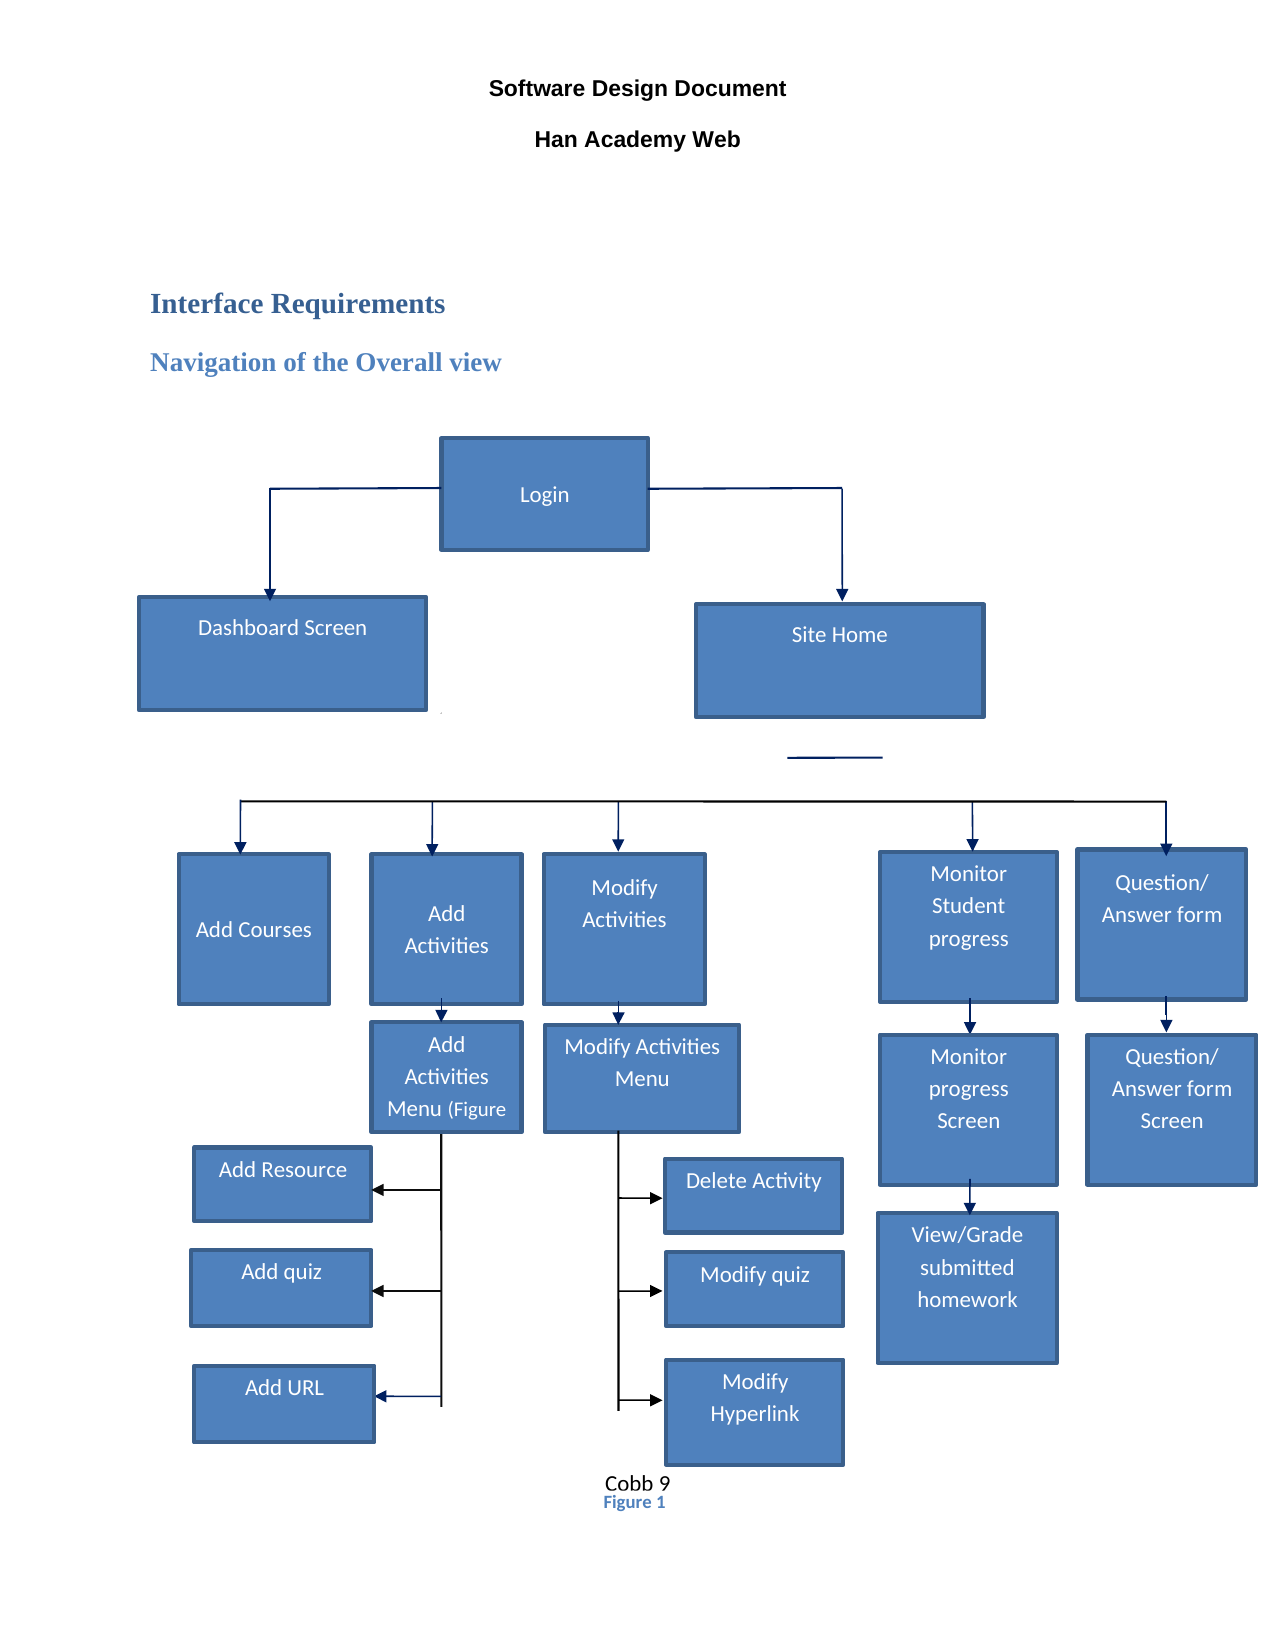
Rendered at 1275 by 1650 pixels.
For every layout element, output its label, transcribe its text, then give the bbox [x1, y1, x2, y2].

subtitle Navigation of the Overall view [150, 346, 1125, 377]
subtitle Interface Requirements [150, 286, 1125, 320]
